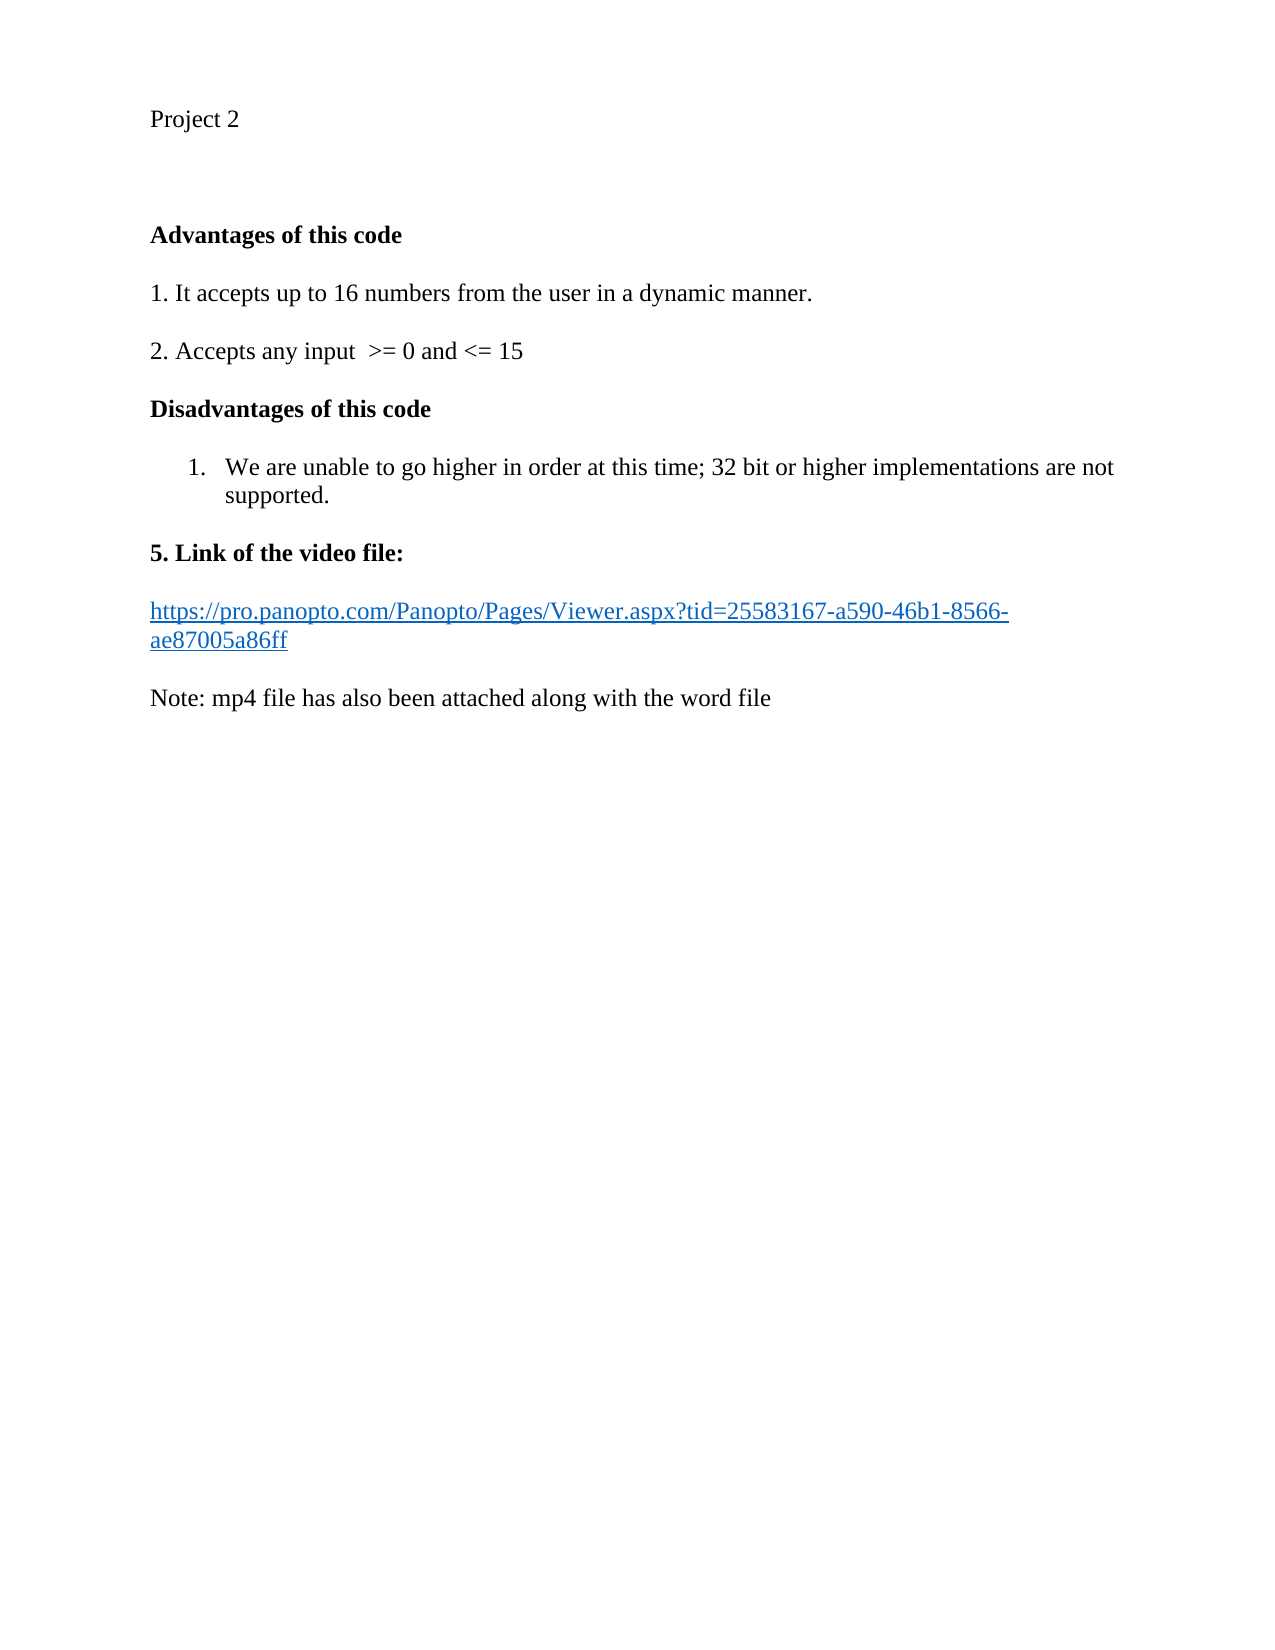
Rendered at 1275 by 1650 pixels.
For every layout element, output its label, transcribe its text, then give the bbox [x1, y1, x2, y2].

text https://pro.panopto.com/Panopto/Pages/Viewer.aspx?tid=25583167-a590-46b1-8566-ae87005a86ff [150, 596, 1125, 654]
text Disadvantages of this code [150, 394, 1125, 422]
list We are unable to go higher in order at this time; 32 bit or higher implementations are not supported. [187, 452, 1125, 509]
text Note: mp4 file has also been attached along with the word file [150, 683, 1125, 712]
text 1. It accepts up to 16 numbers from the user in a dynamic manner. [150, 278, 1125, 307]
text 2. Accepts any input >= 0 and <= 15 [150, 336, 1125, 364]
text Advantages of this code [150, 220, 1125, 249]
text 5. Link of the video file: [150, 538, 1125, 567]
